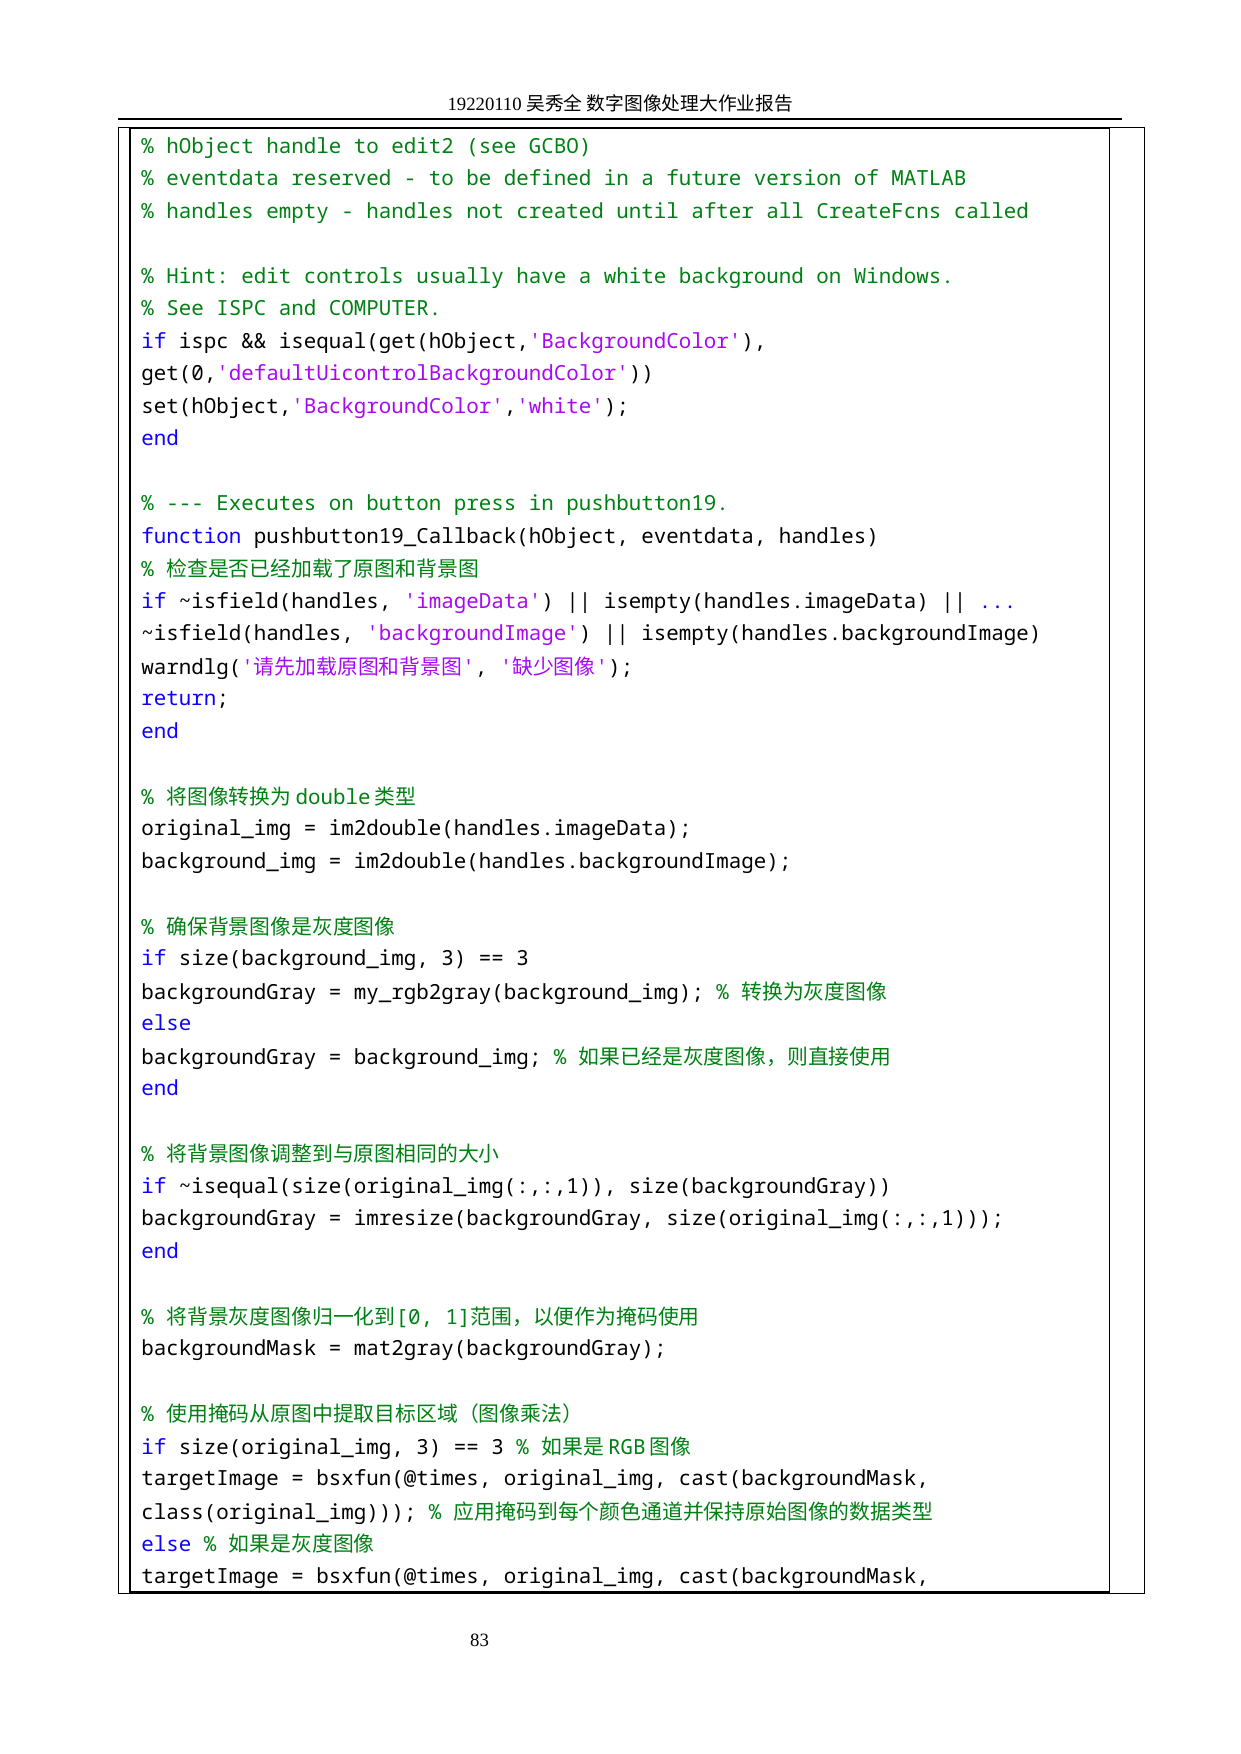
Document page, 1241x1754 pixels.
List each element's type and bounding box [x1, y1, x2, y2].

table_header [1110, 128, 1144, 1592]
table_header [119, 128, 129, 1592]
table_header [131, 129, 1109, 1591]
